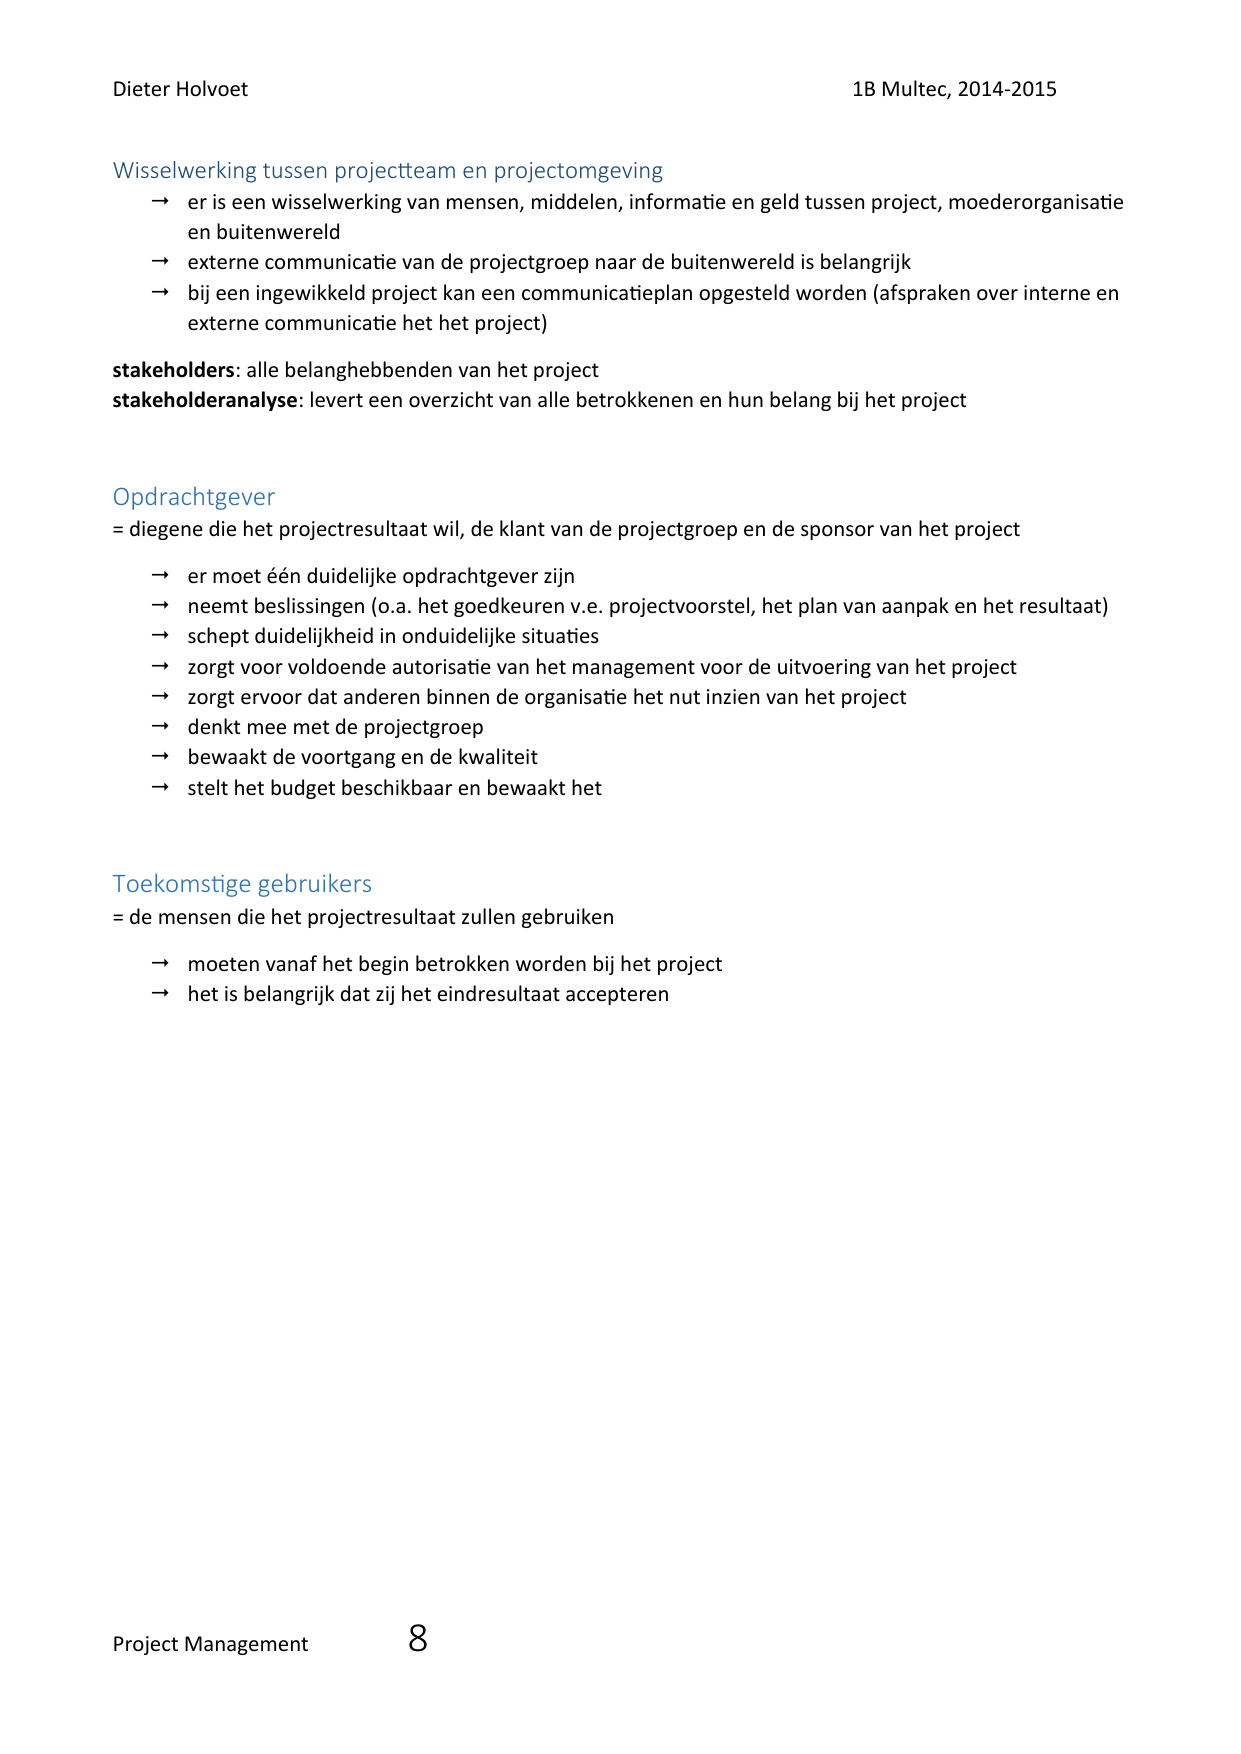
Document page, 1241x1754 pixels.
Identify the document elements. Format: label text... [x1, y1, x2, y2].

list externe communicatie van de projectgroep naar de buitenwereld is belangrijk [150, 247, 1128, 276]
list zorgt ervoor dat anderen binnen de organisatie het nut inzien van het project [150, 682, 1128, 710]
text stakeholderanalyse: levert een overzicht van alle betrokkenen en hun belang bij het project [112, 385, 1128, 413]
text stakeholders: alle belanghebbenden van het project [112, 355, 1128, 383]
list er is een wisselwerking van mensen, middelen, informatie en geld tussen project, moederorganisatie en buitenwereld [150, 187, 1128, 245]
list schept duidelijkheid in onduidelijke situaties [150, 622, 1128, 650]
subtitle Opdrachtgever [112, 479, 1128, 512]
list denkt mee met de projectgroep [150, 712, 1128, 740]
list bij een ingewikkeld project kan een communicatieplan opgesteld worden (afspraken over interne en externe communicatie het het project) [150, 278, 1128, 336]
list er moet één duidelijke opdrachtgever zijn [150, 561, 1128, 589]
list zorgt voor voldoende autorisatie van het management voor de uitvoering van het project [150, 652, 1128, 680]
list het is belangrijk dat zij het eindresultaat accepteren [150, 979, 1128, 1007]
text = de mensen die het projectresultaat zullen gebruiken [112, 902, 1128, 930]
list stelt het budget beschikbaar en bewaakt het [150, 773, 1128, 801]
subtitle Wisselwerking tussen projectteam en projectomgeving [112, 154, 1128, 185]
text = diegene die het projectresultaat wil, de klant van de projectgroep en de sponsor van het project [112, 514, 1128, 542]
list neemt beslissingen (o.a. het goedkeuren v.e. projectvoorstel, het plan van aanpak en het resultaat) [150, 591, 1128, 619]
list moeten vanaf het begin betrokken worden bij het project [150, 949, 1128, 977]
subtitle Toekomstige gebruikers [112, 866, 1128, 899]
list bewaakt de voortgang en de kwaliteit [150, 742, 1128, 771]
